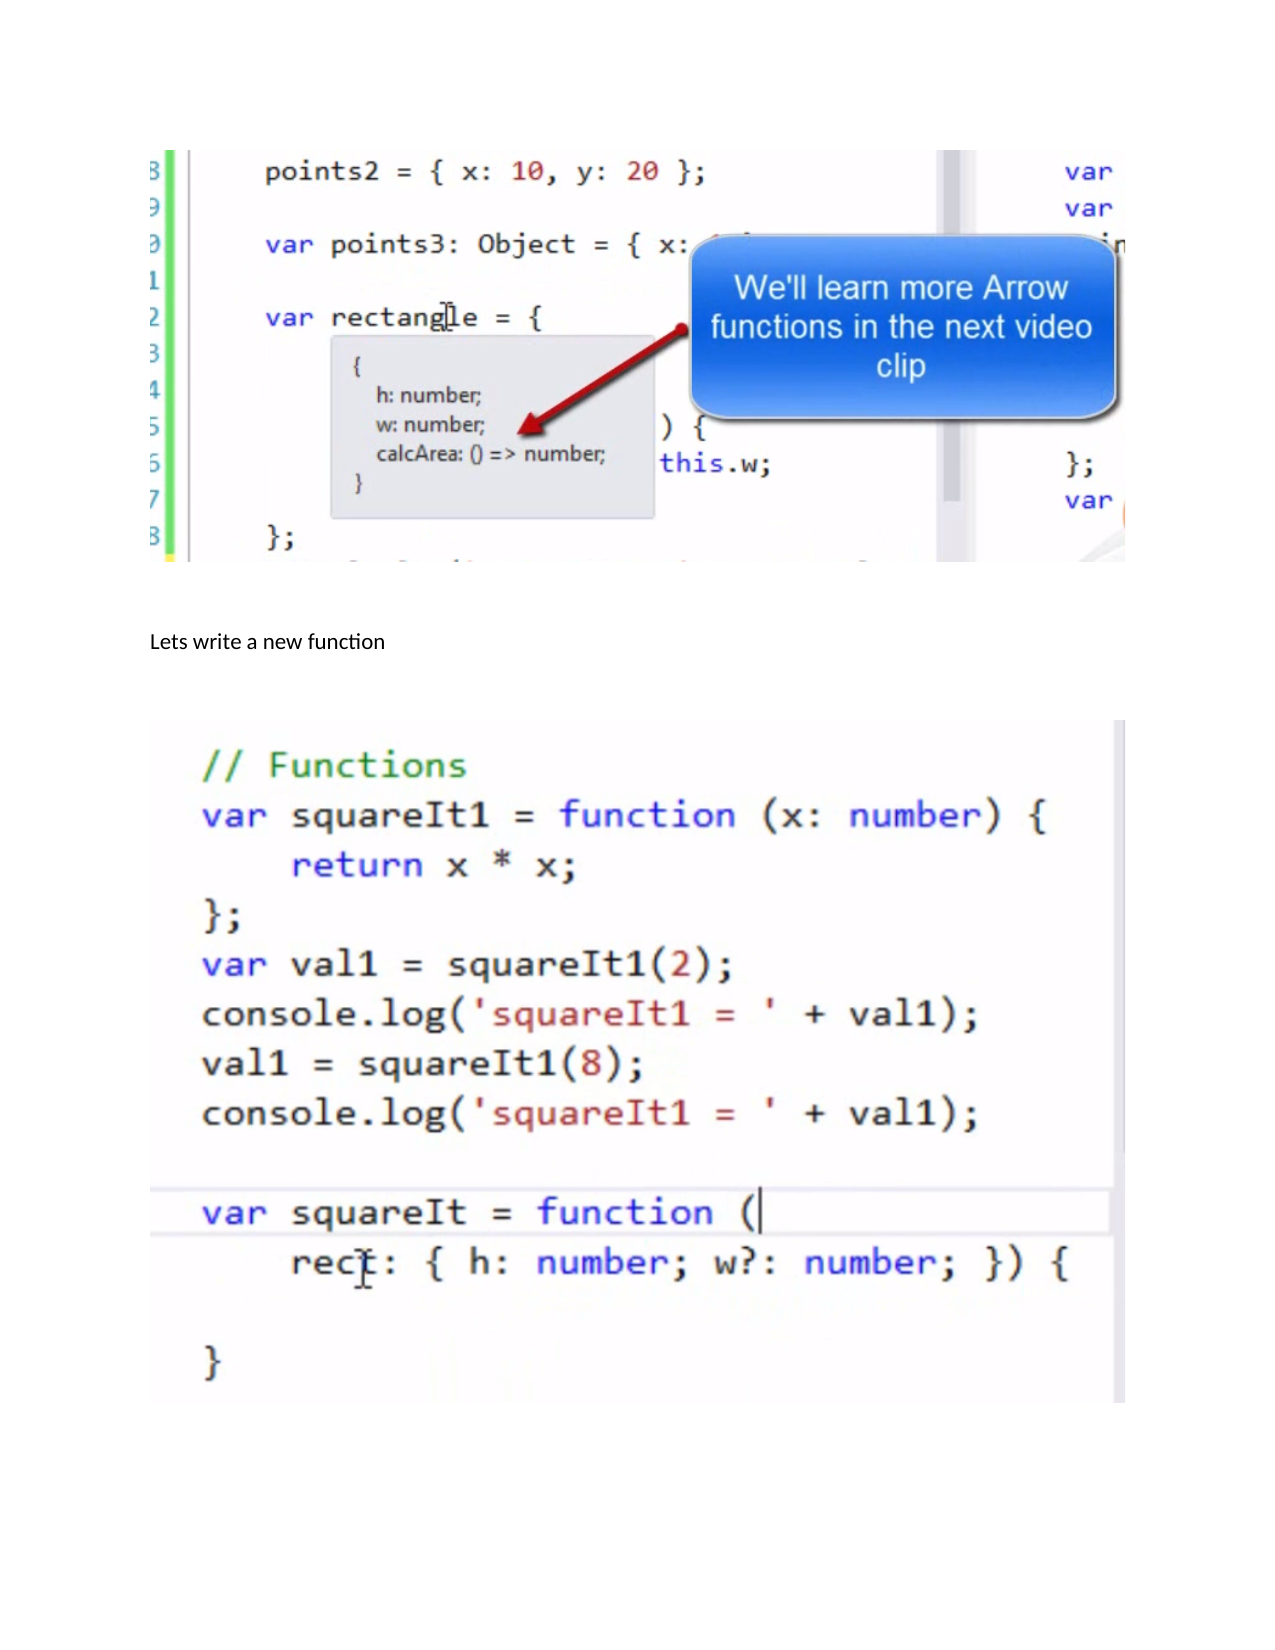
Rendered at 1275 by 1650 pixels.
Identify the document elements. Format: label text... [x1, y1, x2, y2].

picture [150, 150, 1125, 562]
text Lets write a new function [150, 627, 1125, 655]
picture [150, 720, 1125, 1403]
